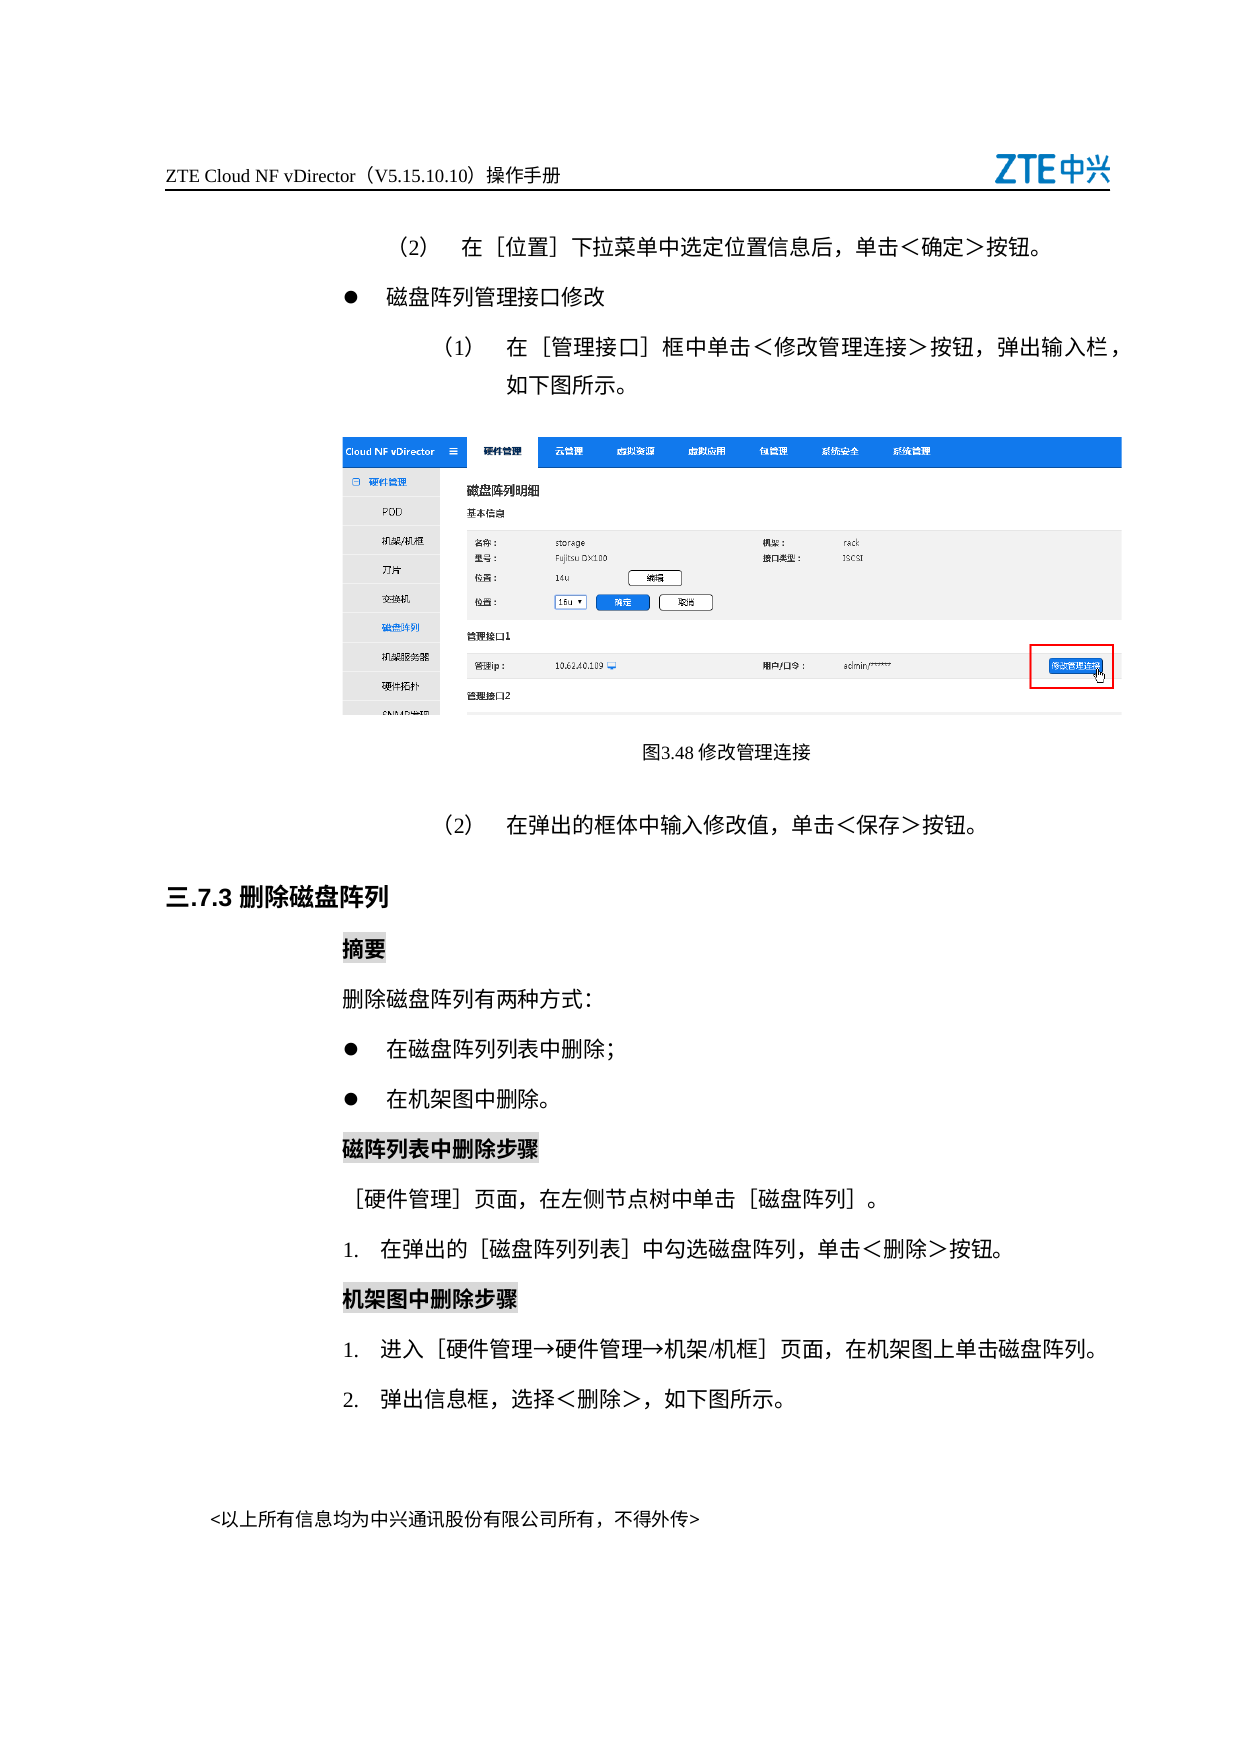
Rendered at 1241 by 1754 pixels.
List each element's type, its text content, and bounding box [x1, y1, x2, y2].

picture [342, 437, 1122, 715]
list 磁盘阵列管理接口修改 [343, 274, 1110, 312]
list 弹出信息框，选择＜删除＞，如下图所示。 [343, 1376, 1110, 1413]
list 在弹出的框体中输入修改值，单击＜保存＞按钮。 [432, 802, 1110, 840]
list 在磁盘阵列列表中删除； [343, 1026, 1110, 1063]
text 删除磁盘阵列有两种方式： [343, 976, 1110, 1013]
list 在机架图中删除。 [343, 1076, 1110, 1113]
list 在［位置］下拉菜单中选定位置信息后，单击＜确定＞按钮。 [386, 224, 1110, 262]
text ［硬件管理］页面，在左侧节点树中单击［磁盘阵列］。 [343, 1176, 1110, 1213]
text 机架图中删除步骤 [343, 1276, 1110, 1313]
list 进入［硬件管理→硬件管理→机架/机框］页面，在机架图上单击磁盘阵列。 [343, 1326, 1110, 1363]
list 在［管理接口］框中单击＜修改管理连接＞按钮，弹出输入栏，如下图所示。 [432, 324, 1110, 399]
subtitle 删除磁盘阵列 [165, 877, 1110, 913]
picture [994, 153, 1113, 186]
text 磁阵列表中删除步骤 [343, 1126, 1110, 1163]
text 摘要 [343, 926, 1110, 963]
list 在弹出的［磁盘阵列列表］中勾选磁盘阵列，单击＜删除＞按钮。 [343, 1226, 1110, 1263]
